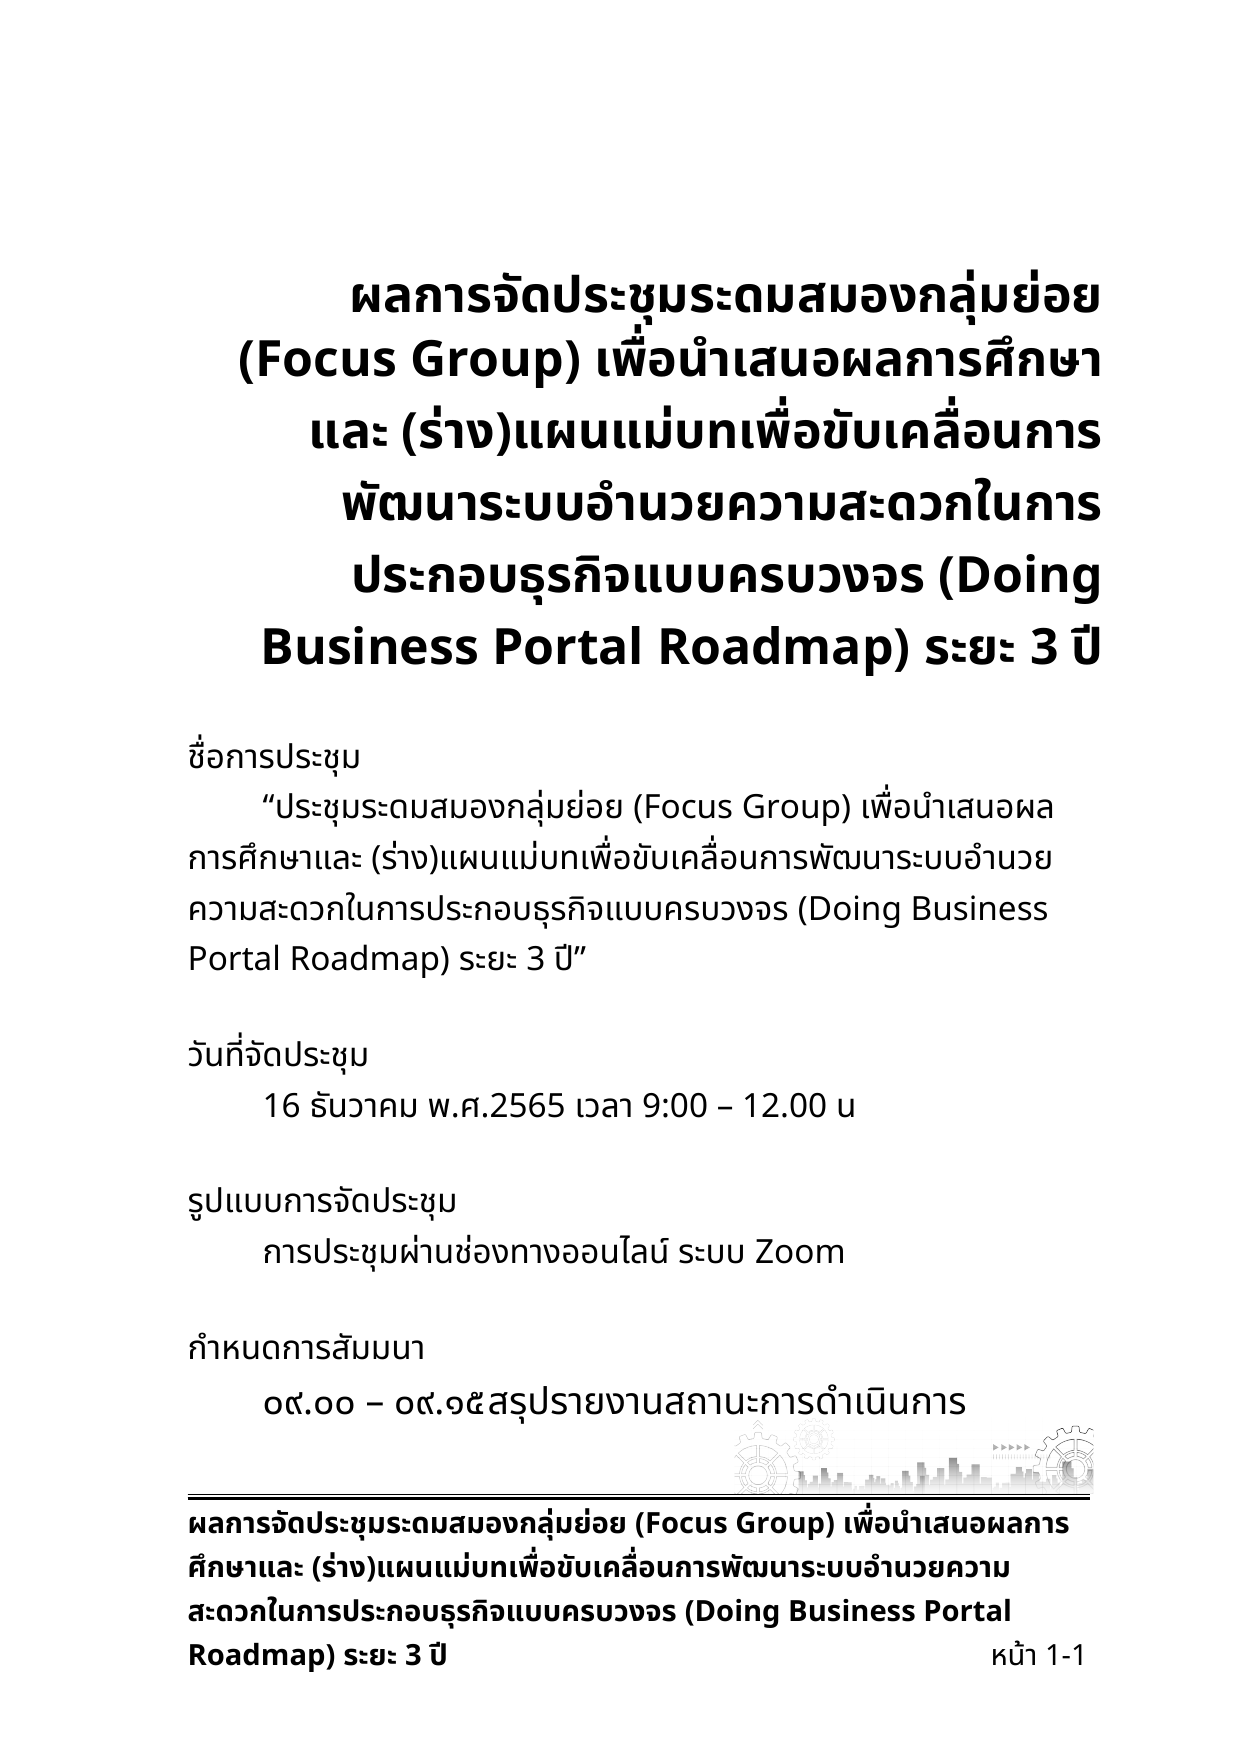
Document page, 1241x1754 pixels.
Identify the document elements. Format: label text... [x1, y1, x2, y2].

text วันที่จัดประชุม [187, 1031, 1090, 1081]
list ๐๙.๐๐ – ๐๙.๑๕ สรุปรายงานสถานะการดำเนินการ [262, 1374, 1090, 1431]
text “ประชุมระดมสมองกลุ่มย่อย (Focus Group) เพื่อนำเสนอผลการศึกษาและ (ร่าง)แผนแม่บทเพื่อขับเคลื่อนการพัฒนาระบบอำนวยความสะดวกในการประกอบธุรกิจแบบครบวงจร (Doing Business Portal Roadmap) ระยะ 3 ปี” [187, 783, 1090, 986]
text กำหนดการสัมมนา [187, 1324, 1090, 1374]
text รูปแบบการจัดประชุม [187, 1177, 1090, 1228]
text การประชุมผ่านช่องทางออนไลน์ ระบบ Zoom [187, 1228, 1090, 1278]
text 16 ธันวาคม พ.ศ.2565 เวลา 9:00 – 12.00 น [187, 1081, 1090, 1132]
text ผลการจัดประชุมระดมสมองกลุ่มย่อย (Focus Group) เพื่อนำเสนอผลการศึกษาและ (ร่าง)แผนแม่บทเพื่อขับเคลื่อนการพัฒนาระบบอำนวยความสะดวกในการประกอบธุรกิจแบบครบวงจร (Doing Business Portal Roadmap) ระยะ 3 ปี [187, 255, 1103, 687]
text ชื่อการประชุม [187, 733, 1090, 783]
picture [734, 1416, 1094, 1494]
